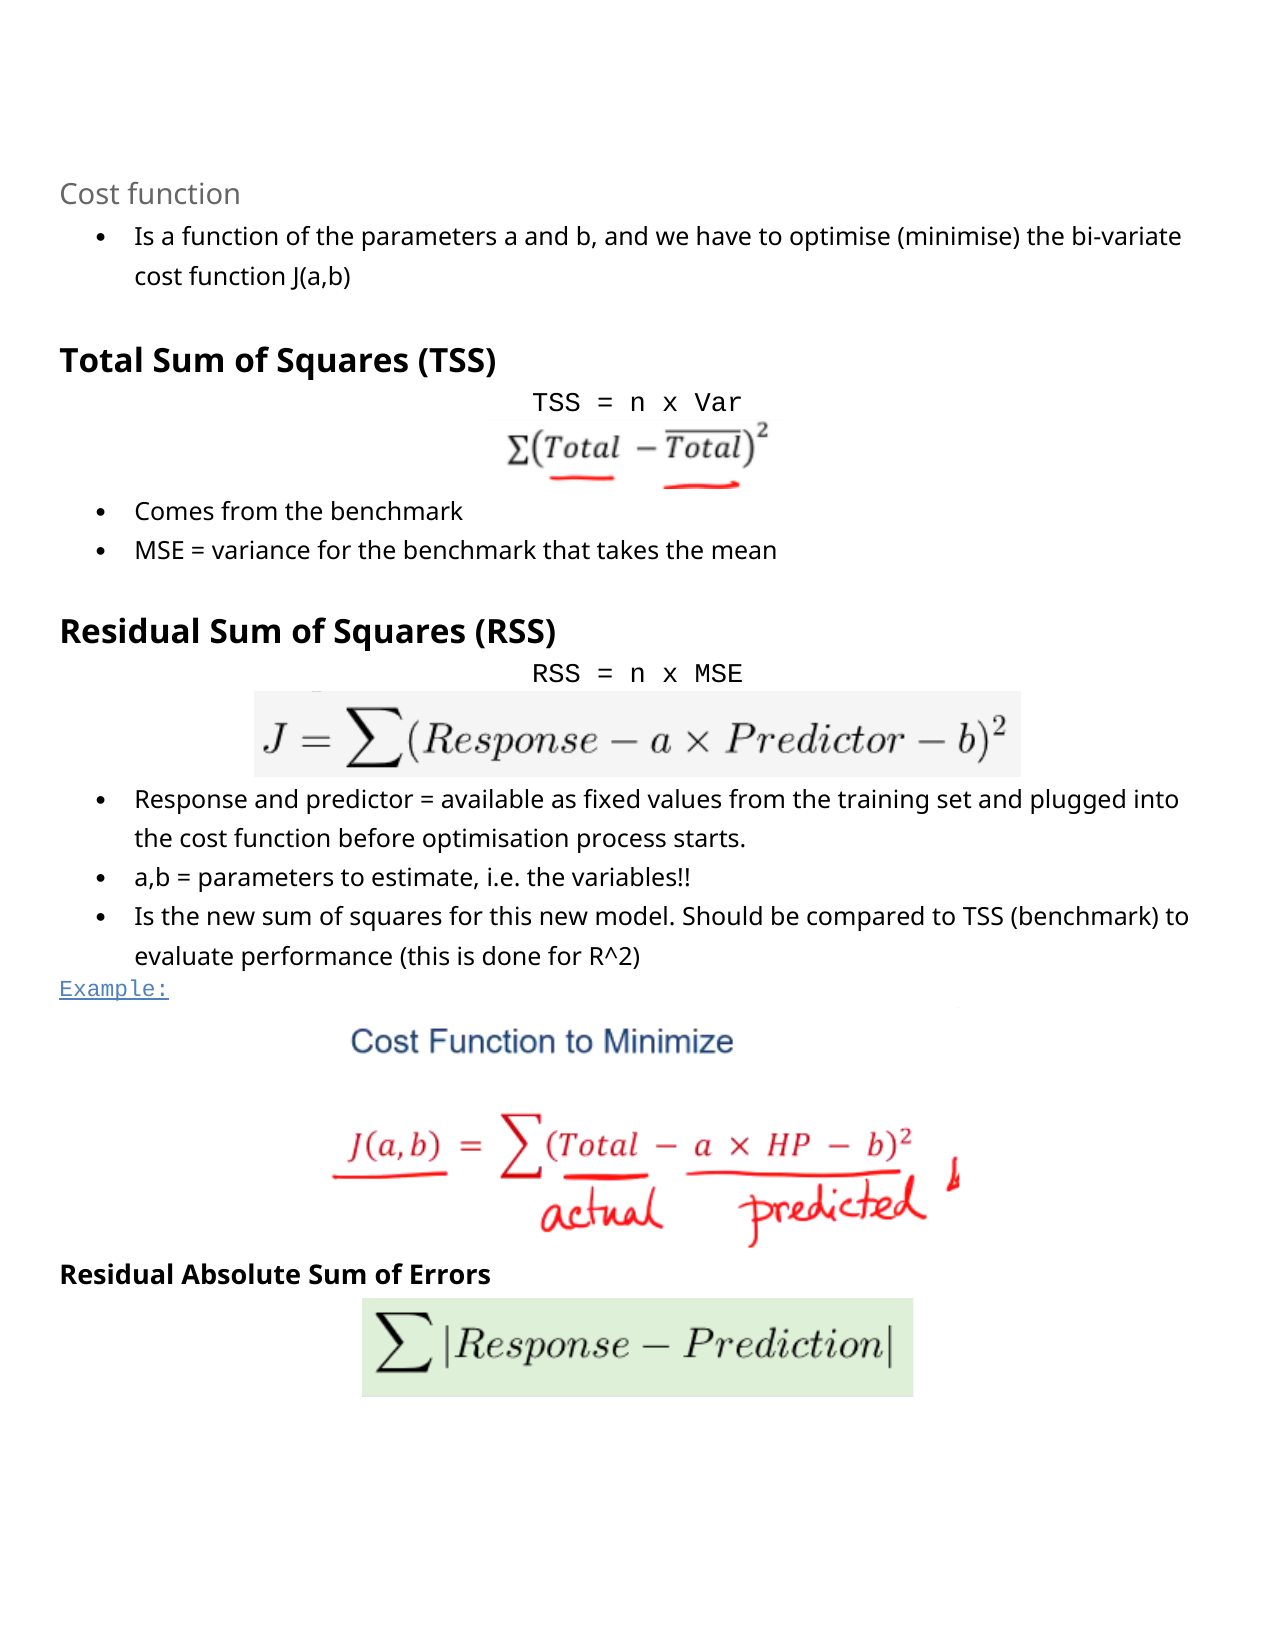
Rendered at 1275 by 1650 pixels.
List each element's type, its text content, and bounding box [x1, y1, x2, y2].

text RSS = n x MSE [59, 660, 1216, 691]
list MSE = variance for the benchmark that takes the mean [97, 533, 1216, 567]
list Is the new sum of squares for this new model. Should be compared to TSS (benchmark) to evaluate performance (this is done for R^2) [97, 899, 1216, 972]
subtitle Cost function [59, 173, 1216, 213]
subtitle Residual Sum of Squares (RSS) [59, 608, 1216, 653]
list Is a function of the parameters a and b, and we have to optimise (minimise) the bi-variate cost function J(a,b) [97, 219, 1216, 292]
text TSS = n x Var [59, 389, 1216, 419]
list Comes from the benchmark [97, 494, 1216, 528]
list a,b = parameters to estimate, i.e. the variables!! [97, 860, 1216, 894]
text Example: [59, 977, 1216, 1003]
subtitle Total Sum of Squares (TSS) [59, 337, 1216, 382]
subtitle Residual Absolute Sum of Errors [59, 1256, 1216, 1292]
list Response and predictor = available as fixed values from the training set and plugged into the cost function before optimisation process starts. [97, 782, 1216, 855]
